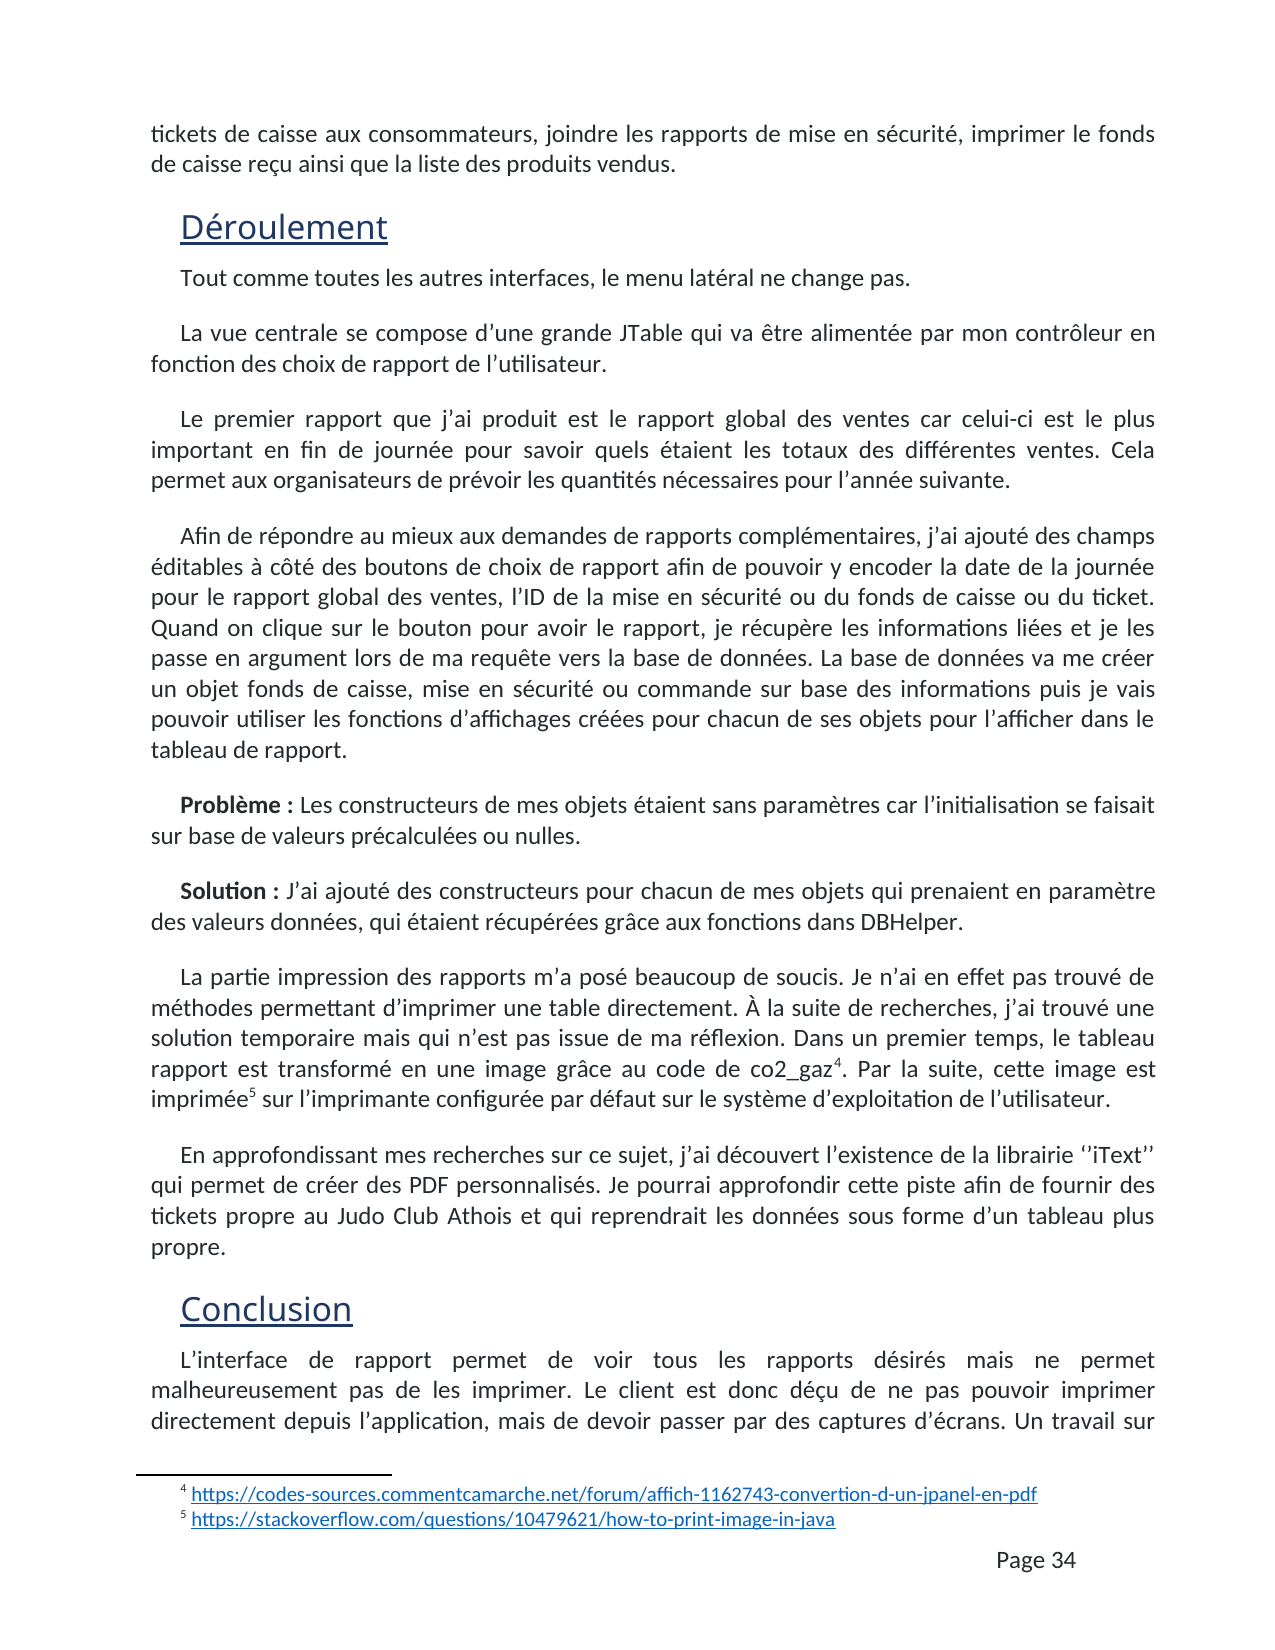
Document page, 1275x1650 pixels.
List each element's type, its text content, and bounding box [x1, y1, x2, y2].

subtitle Déroulement [180, 204, 1157, 249]
text Problème : Les constructeurs de mes objets étaient sans paramètres car l’initialisation se faisait sur base de valeurs précalculées ou nulles. [151, 789, 1157, 850]
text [151, 1344, 1157, 1436]
text La partie impression des rapports m’a posé beaucoup de soucis. Je n’ai en effet pas trouvé de méthodes permettant d’imprimer une table directement. À la suite de recherches, j’ai trouvé une solution temporaire mais qui n’est pas issue de ma réflexion. Dans un premier temps, le tableau rapport est transformé en une image grâce au code de co2_gaz. Par la suite, cette image est imprimée sur l’imprimante configurée par défaut sur le système d’exploitation de l’utilisateur. [151, 961, 1157, 1114]
text En approfondissant mes recherches sur ce sujet, j’ai découvert l’existence de la librairie ‘’iText’’ qui permet de créer des PDF personnalisés. Je pourrai approfondir cette piste afin de fournir des tickets propre au Judo Club Athois et qui reprendrait les données sous forme d’un tableau plus propre. [151, 1139, 1157, 1261]
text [151, 118, 1157, 179]
text Tout comme toutes les autres interfaces, le menu latéral ne change pas. [151, 262, 1157, 293]
text Afin de répondre au mieux aux demandes de rapports complémentaires, j’ai ajouté des champs éditables à côté des boutons de choix de rapport afin de pouvoir y encoder la date de la journée pour le rapport global des ventes, l’ID de la mise en sécurité ou du fonds de caisse ou du ticket. Quand on clique sur le bouton pour avoir le rapport, je récupère les informations liées et je les passe en argument lors de ma requête vers la base de données. La base de données va me créer un objet fonds de caisse, mise en sécurité ou commande sur base des informations puis je vais pouvoir utiliser les fonctions d’affichages créées pour chacun de ses objets pour l’afficher dans le tableau de rapport. [151, 520, 1157, 764]
text Le premier rapport que j’ai produit est le rapport global des ventes car celui-ci est le plus important en fin de journée pour savoir quels étaient les totaux des différentes ventes. Cela permet aux organisateurs de prévoir les quantités nécessaires pour l’année suivante. [151, 404, 1157, 495]
text Solution : J’ai ajouté des constructeurs pour chacun de mes objets qui prenaient en paramètre des valeurs données, qui étaient récupérées grâce aux fonctions dans DBHelper. [151, 875, 1157, 936]
subtitle Conclusion [180, 1286, 1157, 1332]
text La vue centrale se compose d’une grande JTable qui va être alimentée par mon contrôleur en fonction des choix de rapport de l’utilisateur. [151, 318, 1157, 379]
